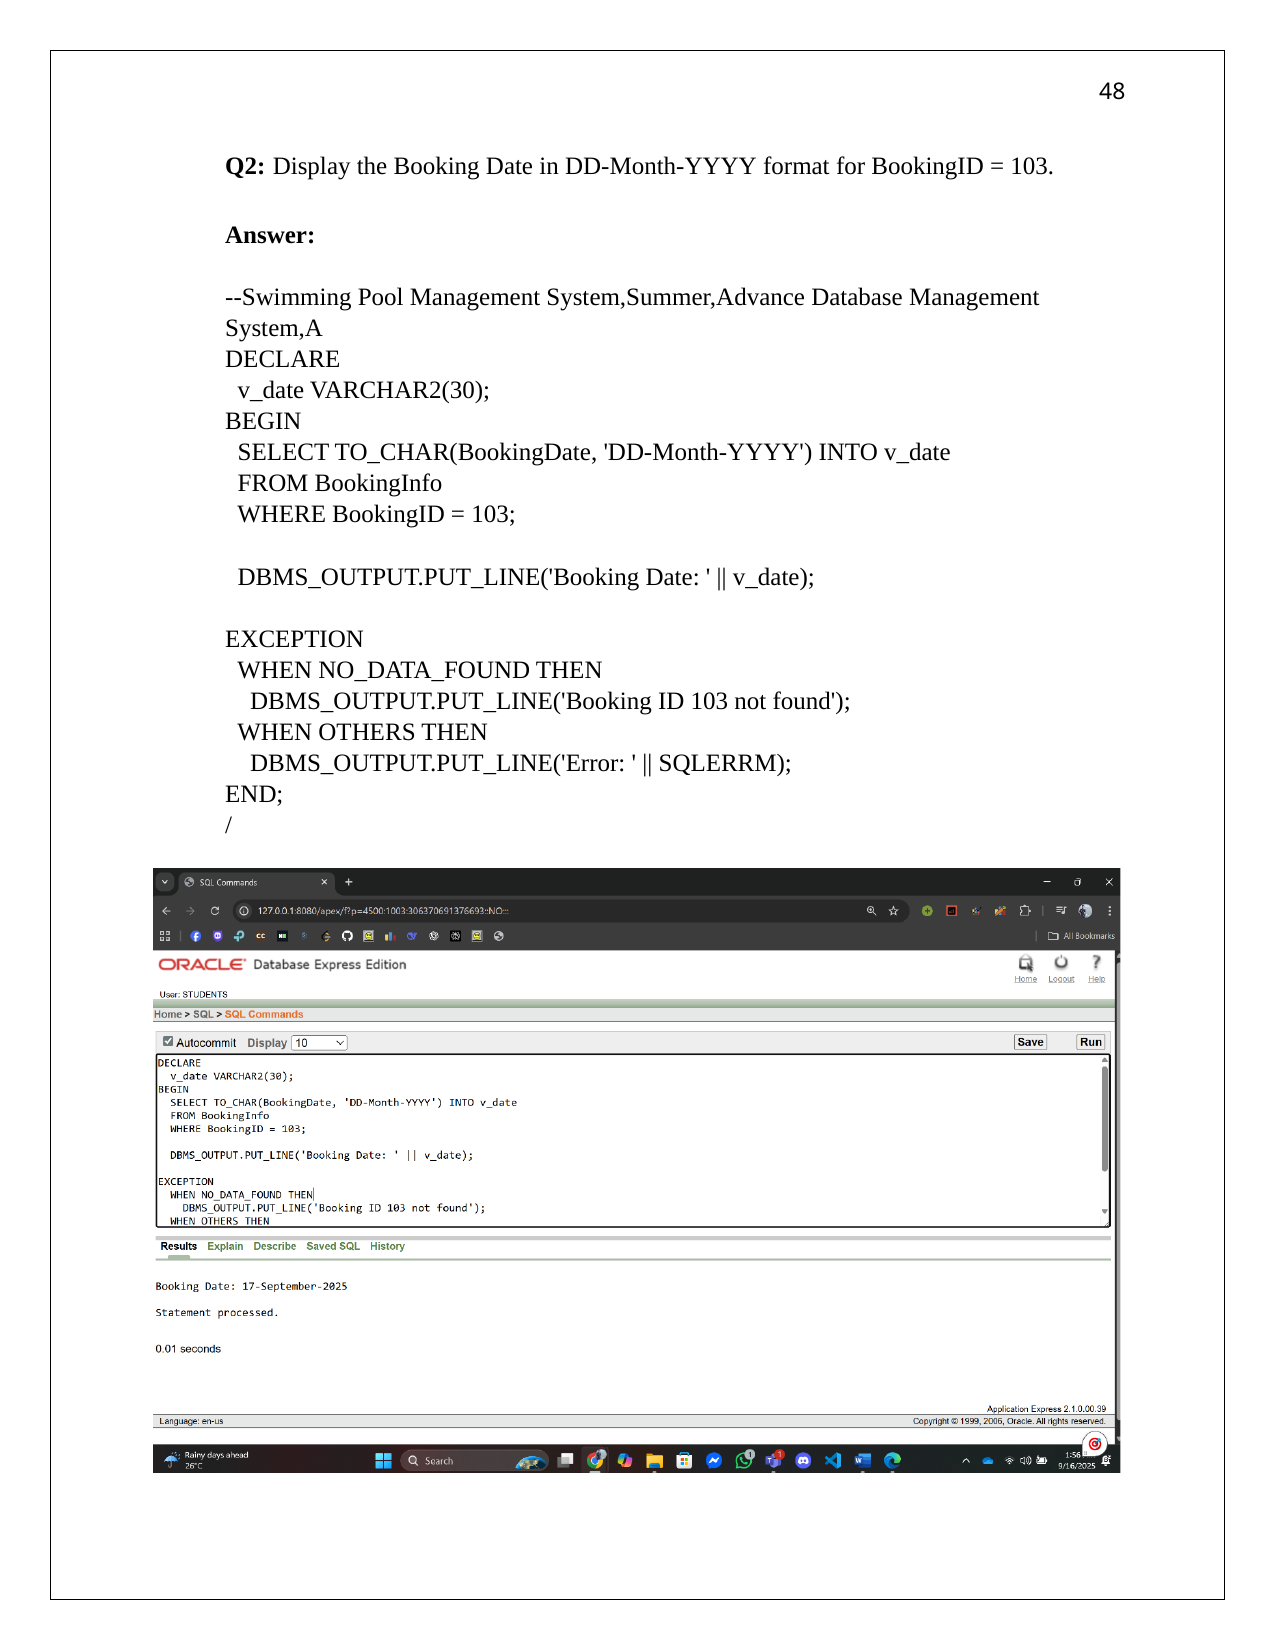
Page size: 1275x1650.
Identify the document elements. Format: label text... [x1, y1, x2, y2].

list DECLARE [225, 344, 1125, 373]
list FROM BookingInfo [225, 468, 1125, 497]
list WHERE BookingID = 103; [225, 499, 1125, 528]
list SELECT TO_CHAR(BookingDate, 'DD-Month-YYYY') INTO v_date [225, 437, 1125, 466]
list END; [225, 779, 1125, 808]
list Answer: [225, 220, 1125, 249]
list v_date VARCHAR2(30); [225, 375, 1125, 404]
list EXCEPTION [225, 624, 1125, 652]
list / [225, 810, 1125, 839]
list Q2: Display the Booking Date in DD-Month-YYYY format for BookingID = 103. [225, 150, 1125, 181]
list DBMS_OUTPUT.PUT_LINE('Booking Date: ' || v_date); [225, 562, 1125, 590]
list WHEN OTHERS THEN [225, 717, 1125, 746]
list DBMS_OUTPUT.PUT_LINE('Booking ID 103 not found'); [225, 686, 1125, 714]
list BEGIN [225, 406, 1125, 435]
list WHEN NO_DATA_FOUND THEN [225, 655, 1125, 683]
list --Swimming Pool Management System,Summer,Advance Database Management System,A [225, 282, 1125, 342]
list DBMS_OUTPUT.PUT_LINE('Error: ' || SQLERRM); [225, 748, 1125, 777]
picture [151, 868, 1120, 1472]
